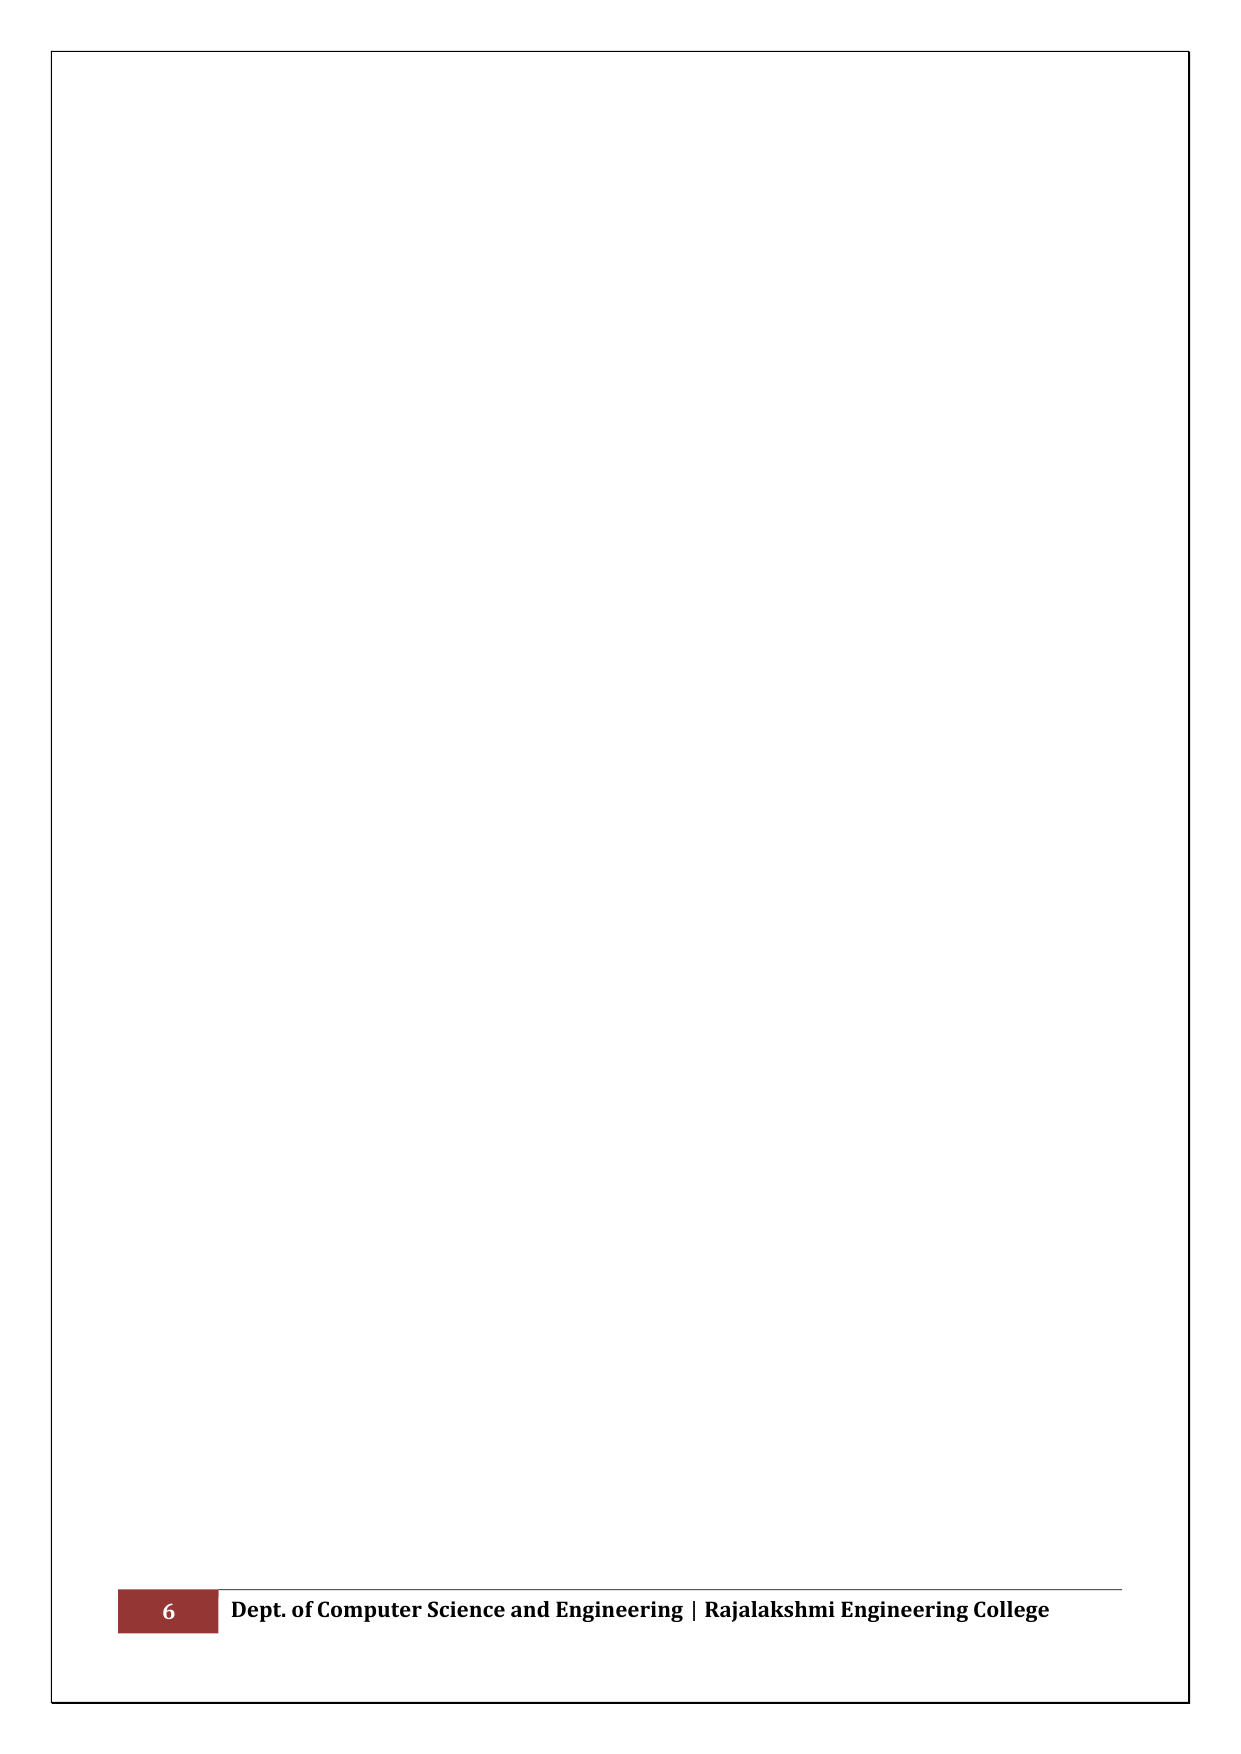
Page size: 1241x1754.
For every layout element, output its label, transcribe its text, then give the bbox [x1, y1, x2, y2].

text Dept. of Computer Science and Engineering | Rajalakshmi Engineering College [144, 1596, 1137, 1624]
